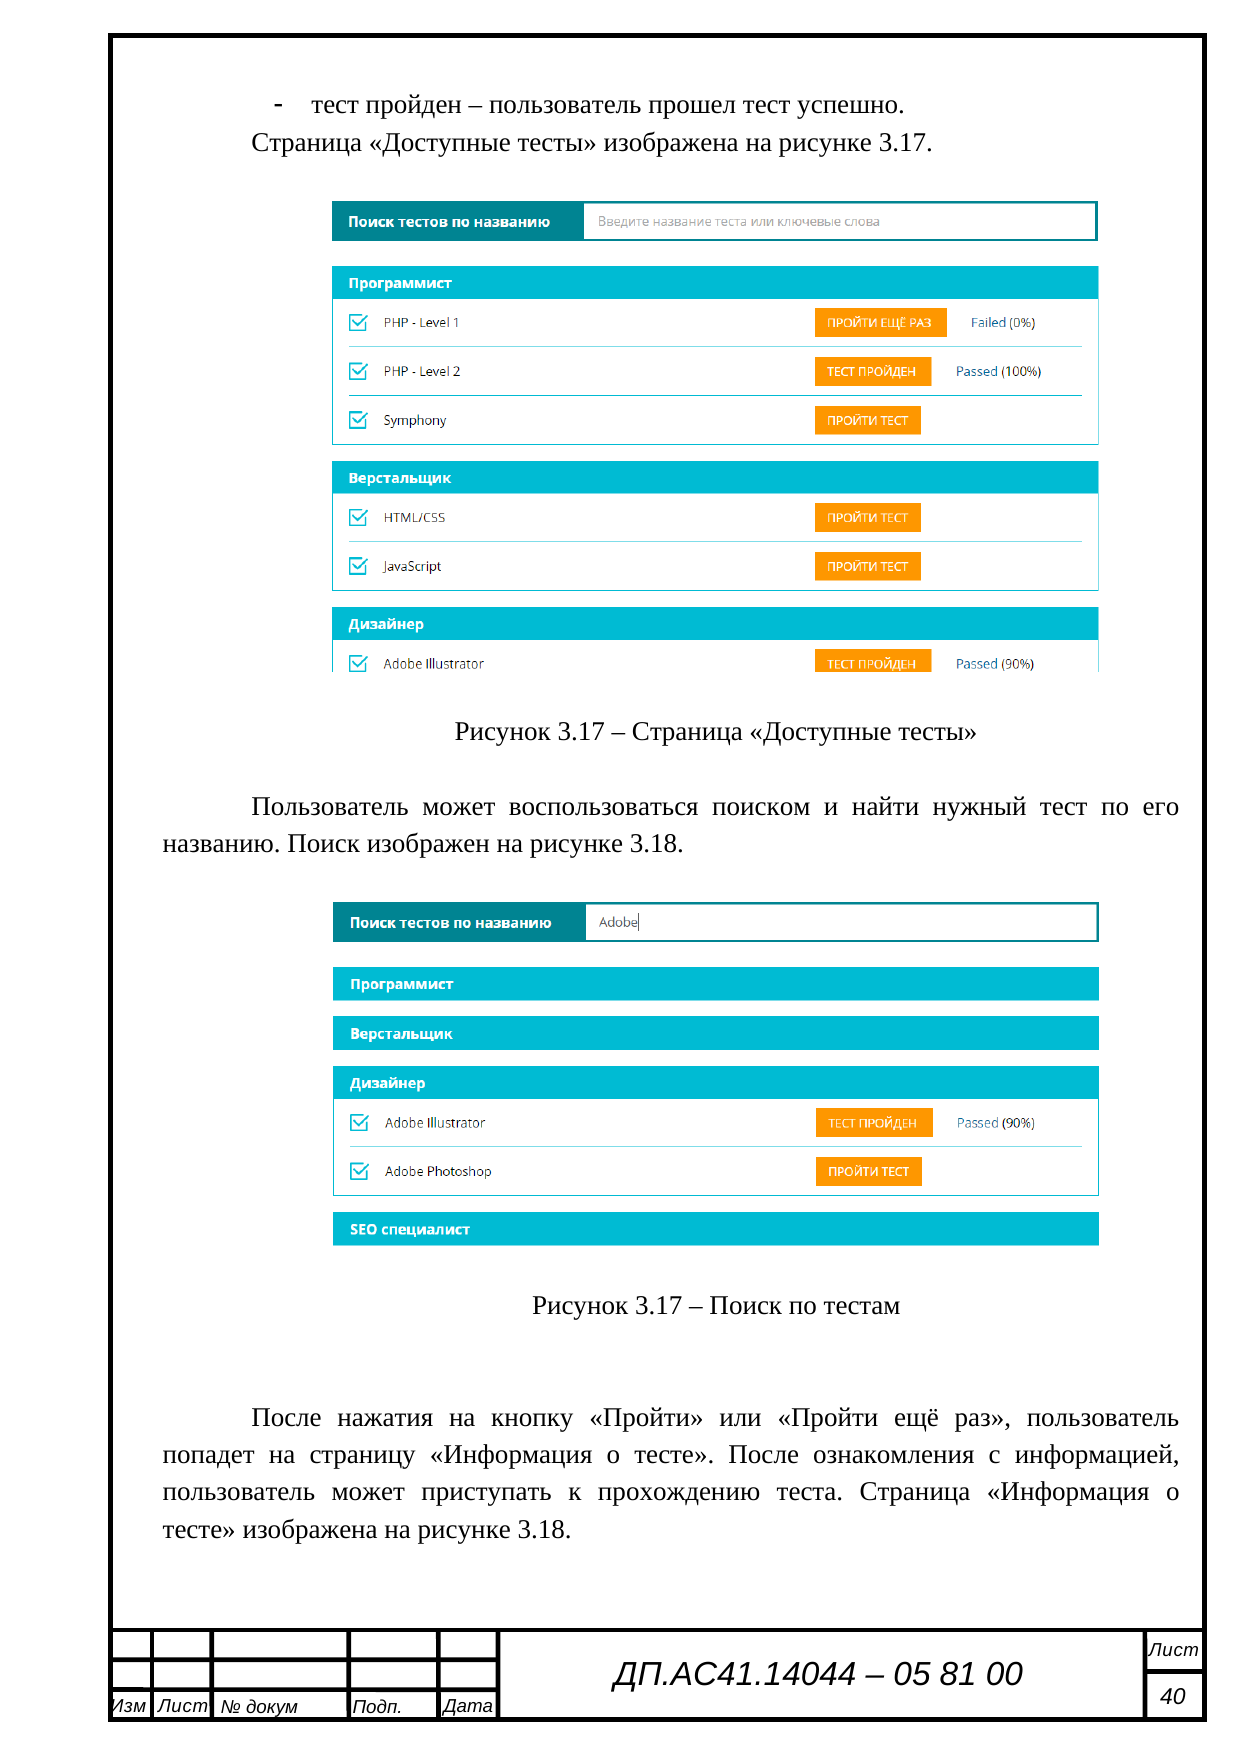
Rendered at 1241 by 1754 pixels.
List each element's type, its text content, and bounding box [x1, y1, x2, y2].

text Рисунок 3.17 – Страница «Доступные тесты» [162, 715, 1181, 746]
text После нажатия на кнопку «Пройти» или «Пройти ещё раз», пользователь попадет на страницу «Информация о тесте». После ознакомления с информацией, пользователь может приступать к прохождению теста. Страница «Информация о тесте» изображена на рисунке 3.18. [162, 1401, 1181, 1544]
list тест пройден – пользователь прошел тест успешно. [274, 89, 1181, 120]
picture [331, 200, 1102, 672]
picture [332, 901, 1100, 1246]
text Пользователь может воспользоваться поиском и найти нужный тест по его названию. Поиск изображен на рисунке 3.18. [162, 789, 1181, 858]
text Страница «Доступные тесты» изображена на рисунке 3.17. [162, 126, 1181, 157]
text Рисунок 3.17 – Поиск по тестам [162, 1289, 1181, 1320]
